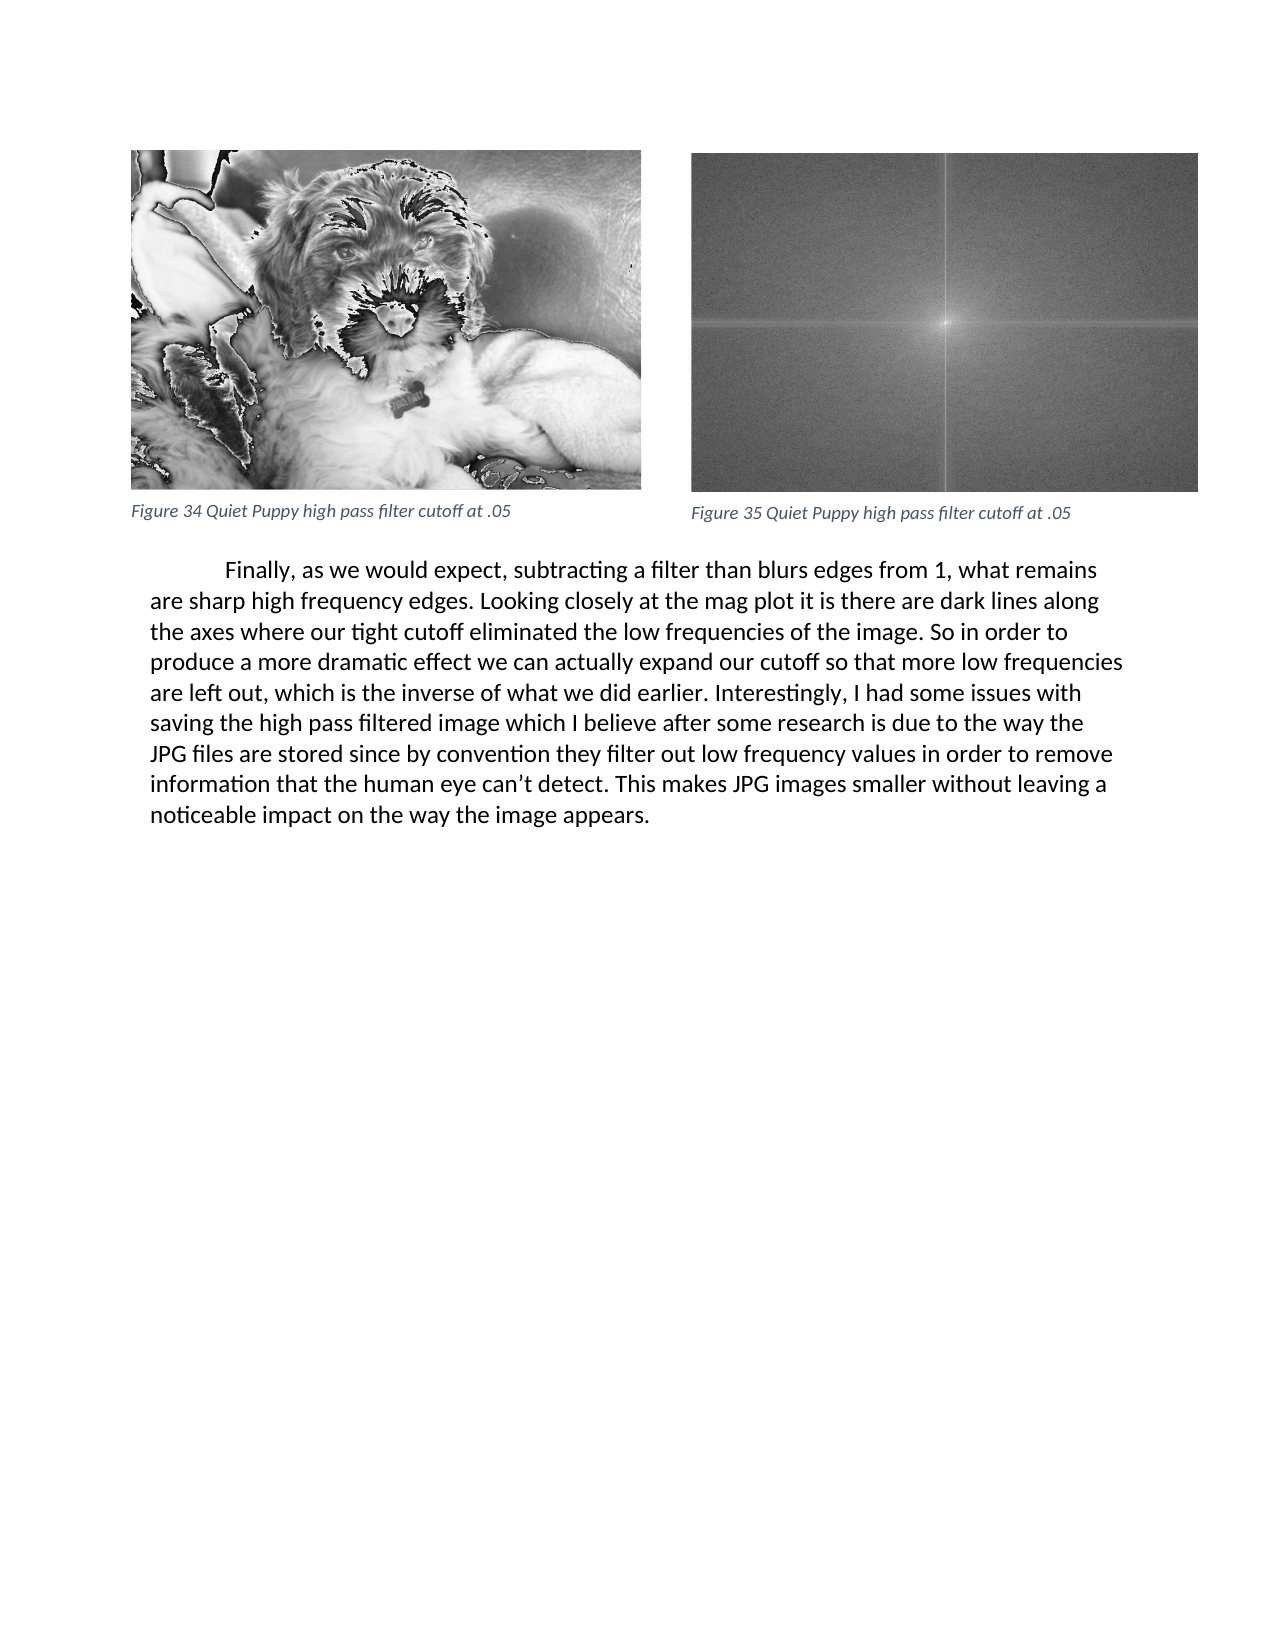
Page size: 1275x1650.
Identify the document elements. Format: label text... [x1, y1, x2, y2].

picture [131, 150, 642, 490]
text Finally, as we would expect, subtracting a filter than blurs edges from 1, what remains are sharp high frequency edges. Looking closely at the mag plot it is there are dark lines along the axes where our tight cutoff eliminated the low frequencies of the image. So in order to produce a more dramatic effect we can actually expand our cutoff so that more low frequencies are left out, which is the inverse of what we did earlier. Interestingly, I had some issues with saving the high pass filtered image which I believe after some research is due to the way the JPG files are stored since by convention they filter out low frequency values in order to remove information that the human eye can’t detect. This makes JPG images smaller without leaving a noticeable impact on the way the image appears. [150, 554, 1125, 829]
picture [691, 153, 1198, 492]
